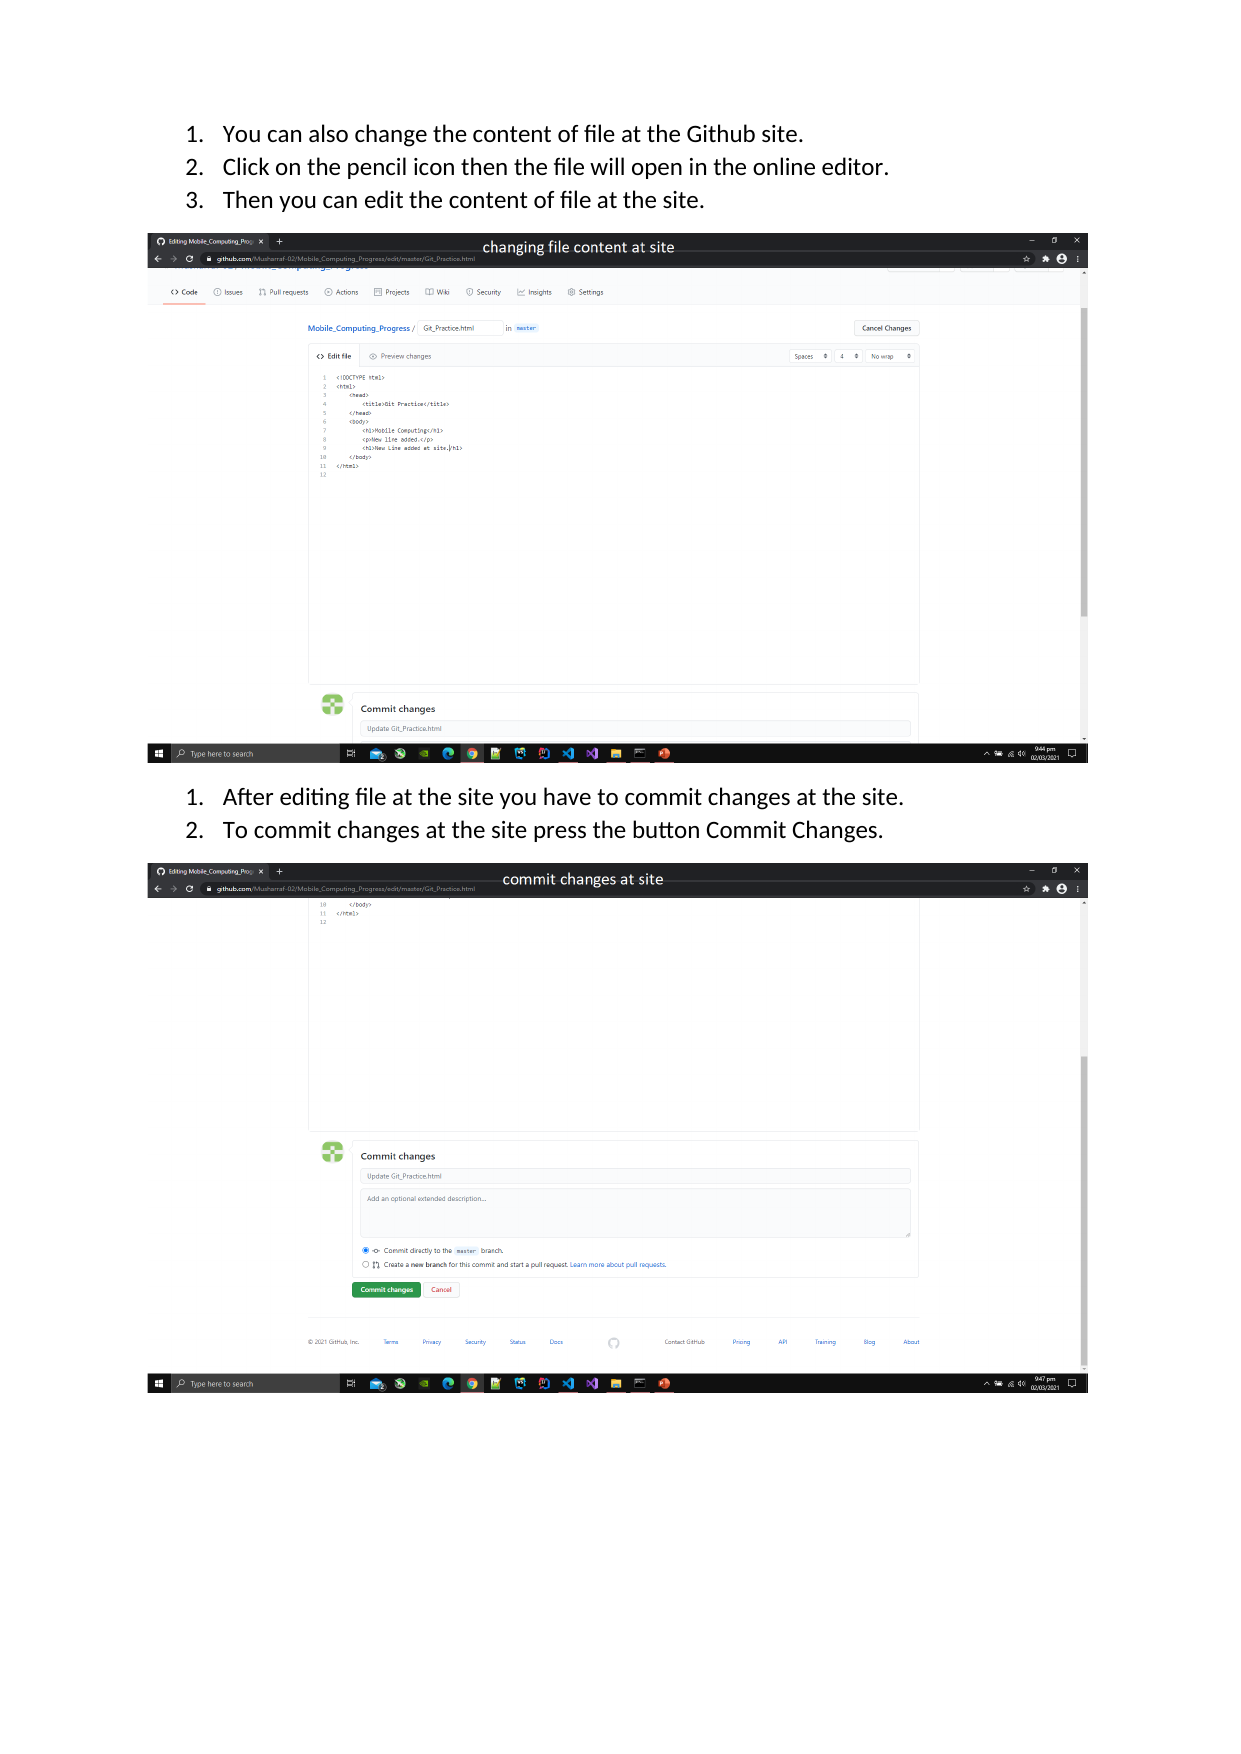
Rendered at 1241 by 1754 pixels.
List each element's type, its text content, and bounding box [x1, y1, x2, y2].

picture [147, 863, 1088, 1393]
list After editing file at the site you have to commit changes at the site. [185, 781, 1092, 812]
list You can also change the content of file at the Github site. [185, 118, 1092, 149]
list Click on the pencil icon then the file will open in the online editor. [185, 151, 1092, 182]
picture [147, 233, 1088, 763]
list To commit changes at the site press the button Commit Changes. [185, 814, 1092, 845]
list Then you can edit the content of file at the site. [185, 184, 1092, 214]
